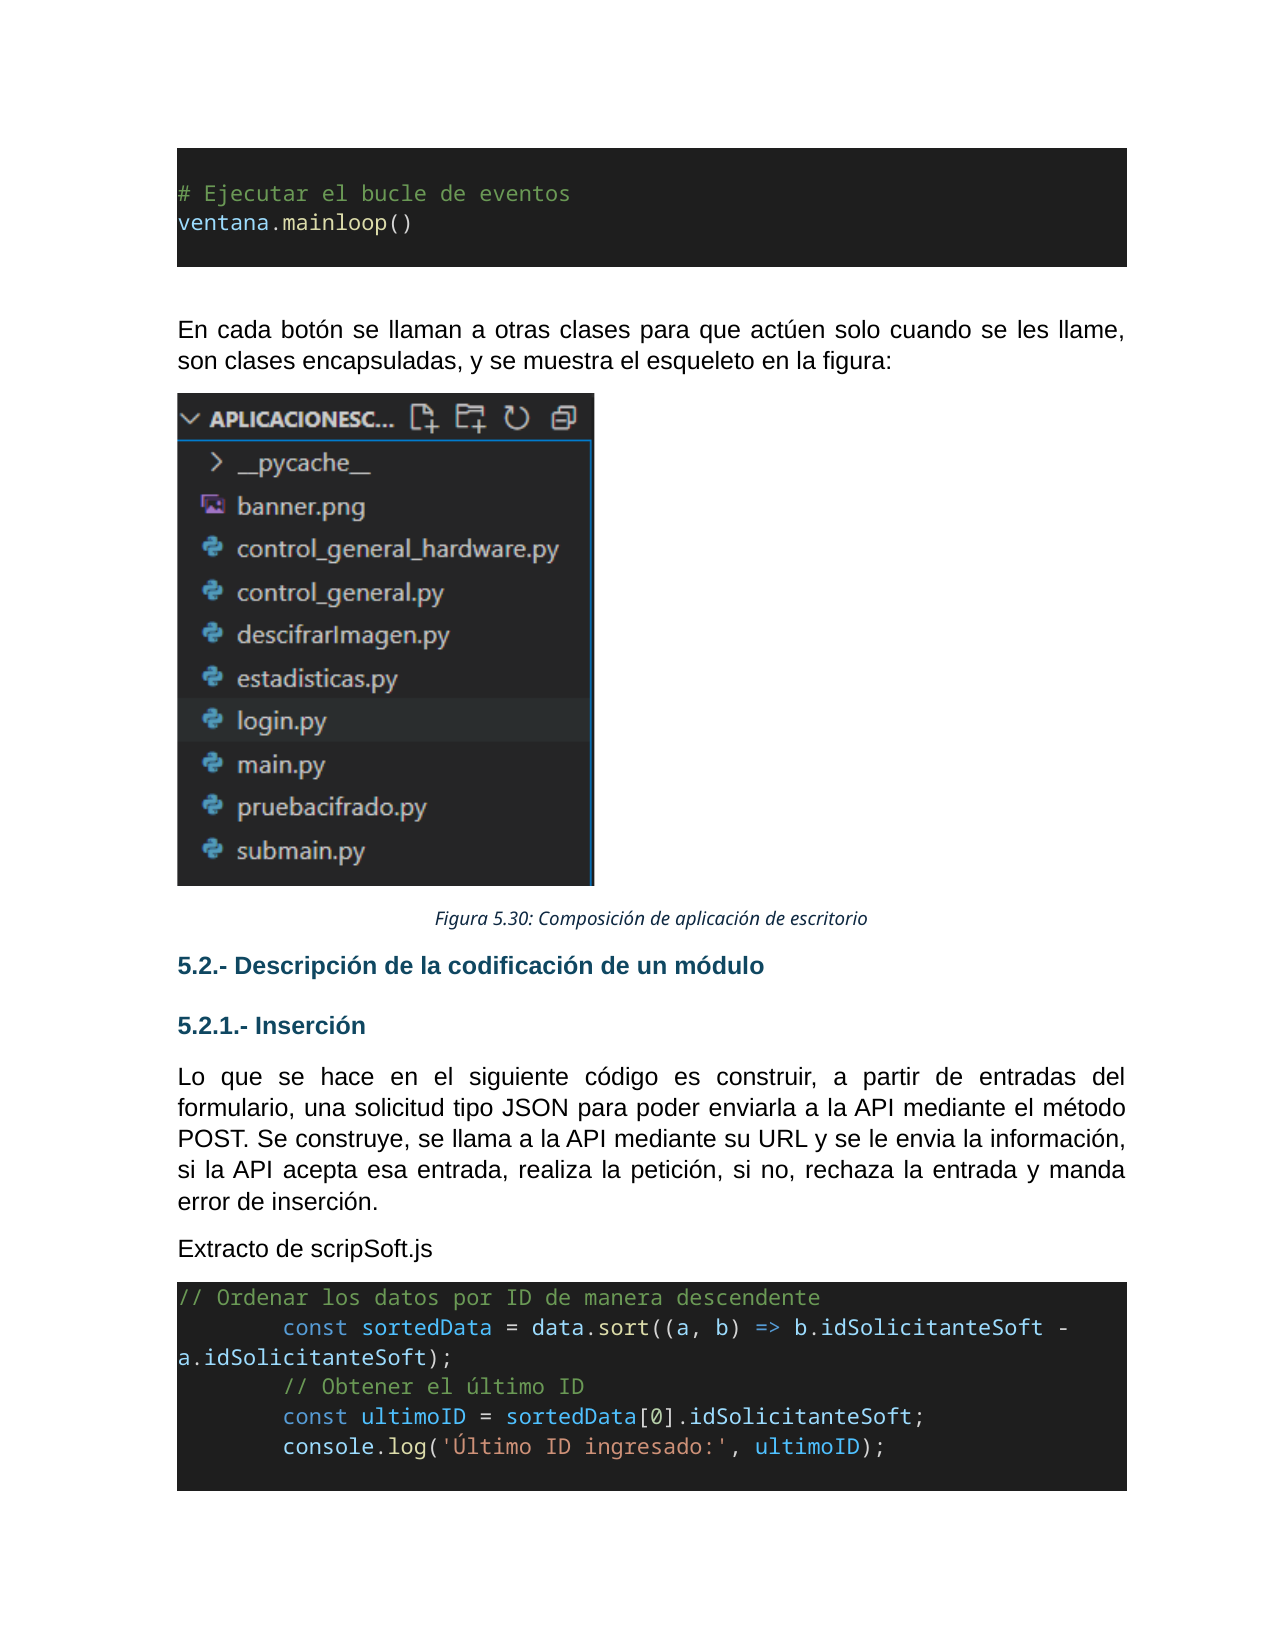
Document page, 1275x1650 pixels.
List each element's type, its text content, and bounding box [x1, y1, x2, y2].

text // Obtener el último ID [177, 1371, 1127, 1401]
picture [177, 393, 595, 886]
subtitle 5.2.- Descripción de la codificación de un módulo [177, 951, 1127, 980]
subtitle 5.2.1.- Inserción [177, 1011, 1127, 1040]
text const sortedData = data.sort((a, b) => b.idSolicitanteSoft - a.idSolicitanteSoft); [177, 1312, 1127, 1371]
text En cada botón se llaman a otras clases para que actúen solo cuando se les llame, son clases encapsuladas, y se muestra el esqueleto en la figura: [177, 314, 1127, 374]
text # Ejecutar el bucle de eventos [177, 177, 1127, 207]
text const ultimoID = sortedData[0].idSolicitanteSoft; [177, 1401, 1127, 1431]
text console.log('Último ID ingresado:', ultimoID); [177, 1431, 1127, 1461]
text ventana.mainloop() [177, 207, 1127, 237]
text Extracto de scripSoft.js [177, 1234, 1127, 1263]
text // Ordenar los datos por ID de manera descendente [177, 1282, 1127, 1312]
text Lo que se hace en el siguiente código es construir, a partir de entradas del formulario, una solicitud tipo JSON para poder enviarla a la API mediante el método POST. Se construye, se llama a la API mediante su URL y se le envia la información, si la API acepta esa entrada, realiza la petición, si no, rechaza la entrada y manda error de inserción. [177, 1062, 1127, 1215]
